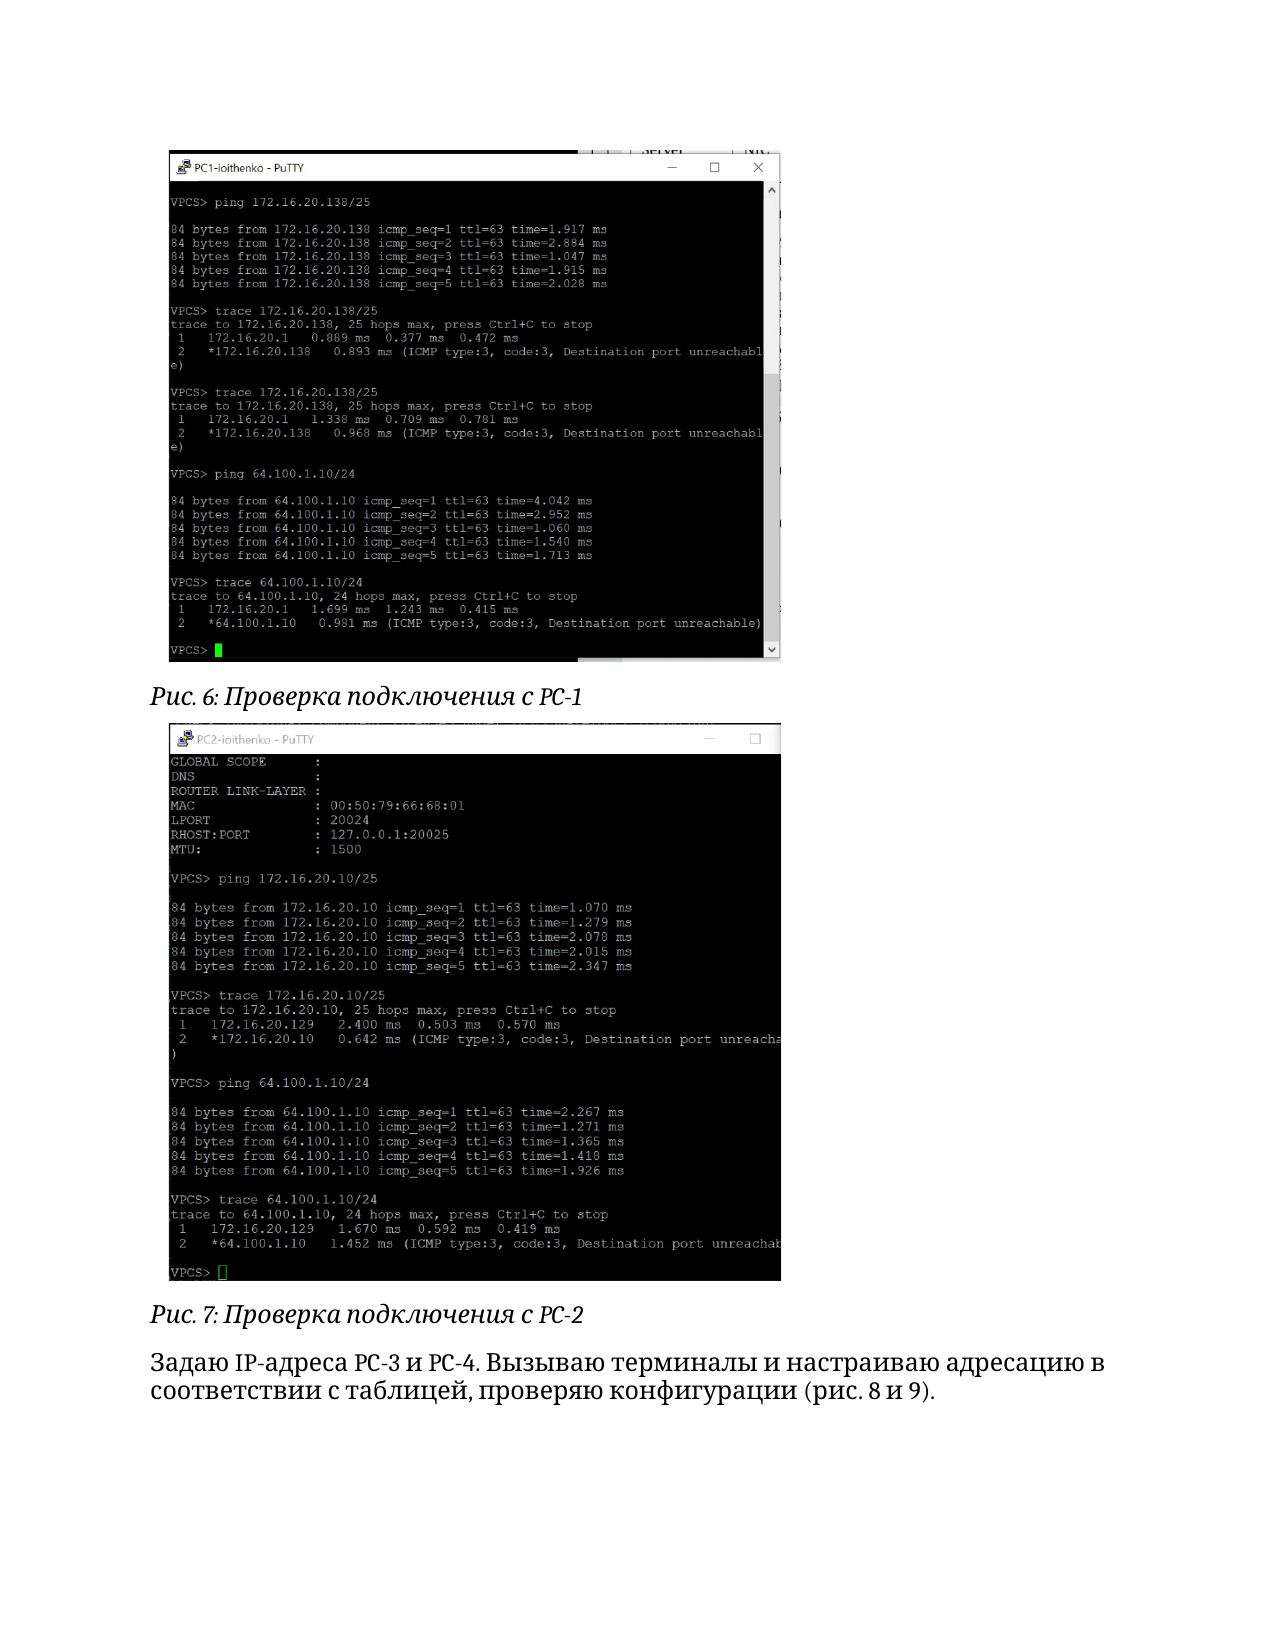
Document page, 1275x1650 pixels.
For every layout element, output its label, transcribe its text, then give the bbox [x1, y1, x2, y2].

text Рис. 7: Проверка подключения с PC-2 [150, 1301, 1125, 1330]
text Задаю IP-адреса PC-3 и PC-4. Вызываю терминалы и настраиваю адресацию в соответствии с таблицей, проверяю конфигурации (рис. 8 и 9). [150, 1348, 1125, 1406]
picture [168, 150, 782, 662]
text Рис. 6: Проверка подключения с PC-1 [150, 683, 1125, 711]
picture [168, 723, 782, 1281]
